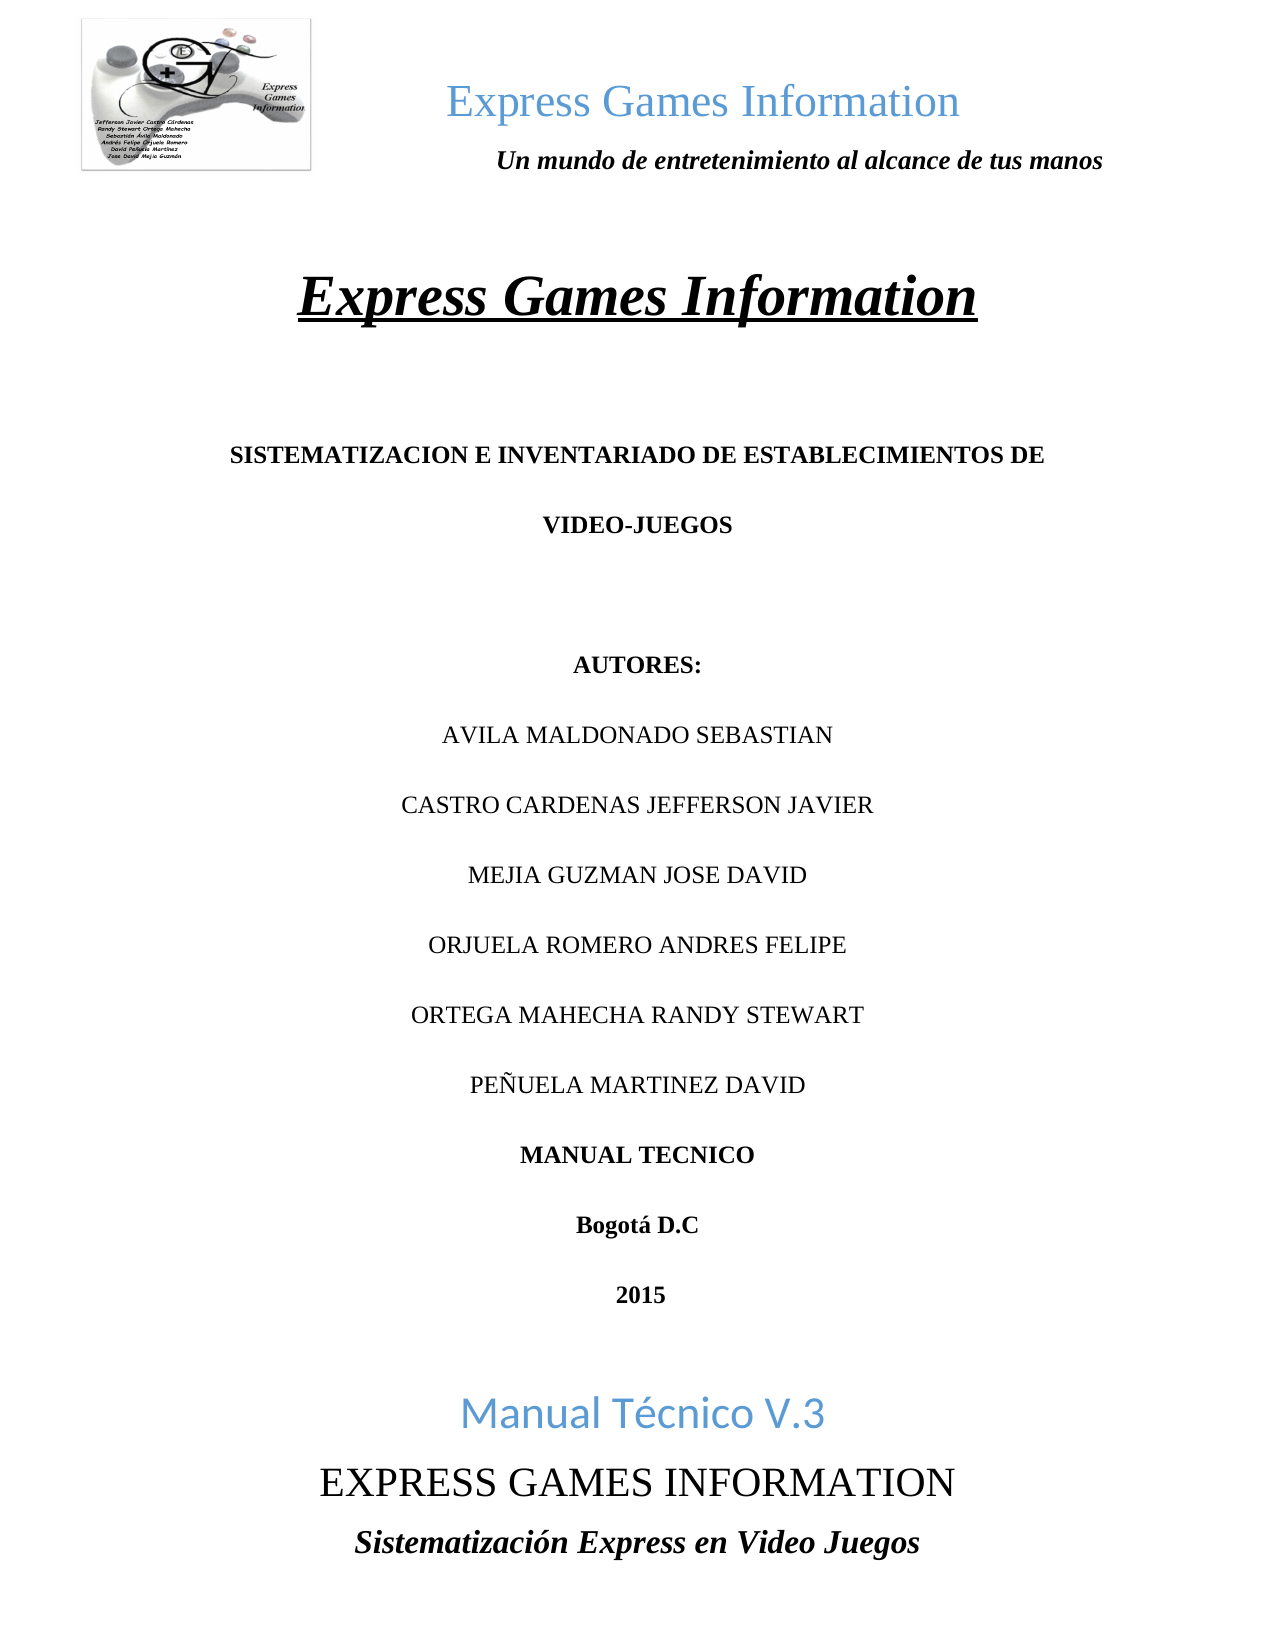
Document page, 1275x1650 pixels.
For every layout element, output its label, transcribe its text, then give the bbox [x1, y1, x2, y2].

picture [75, 15, 316, 174]
text AUTORES: [148, 651, 1127, 679]
text PEÑUELA MARTINEZ DAVID [148, 1071, 1127, 1099]
text CASTRO CARDENAS JEFFERSON JAVIER [148, 791, 1127, 819]
text 2015 [148, 1281, 1127, 1309]
text SISTEMATIZACION E INVENTARIADO DE ESTABLECIMIENTOS DE [148, 441, 1127, 469]
text AVILA MALDONADO SEBASTIAN [148, 721, 1127, 749]
text MANUAL TECNICO [148, 1141, 1127, 1169]
text ORTEGA MAHECHA RANDY STEWART [148, 1001, 1127, 1029]
text ORJUELA ROMERO ANDRES FELIPE [148, 931, 1127, 959]
text MEJIA GUZMAN JOSE DAVID [148, 861, 1127, 889]
text Bogotá D.C [148, 1211, 1127, 1239]
text Express Games Information [148, 260, 1127, 327]
text VIDEO-JUEGOS [148, 511, 1127, 539]
